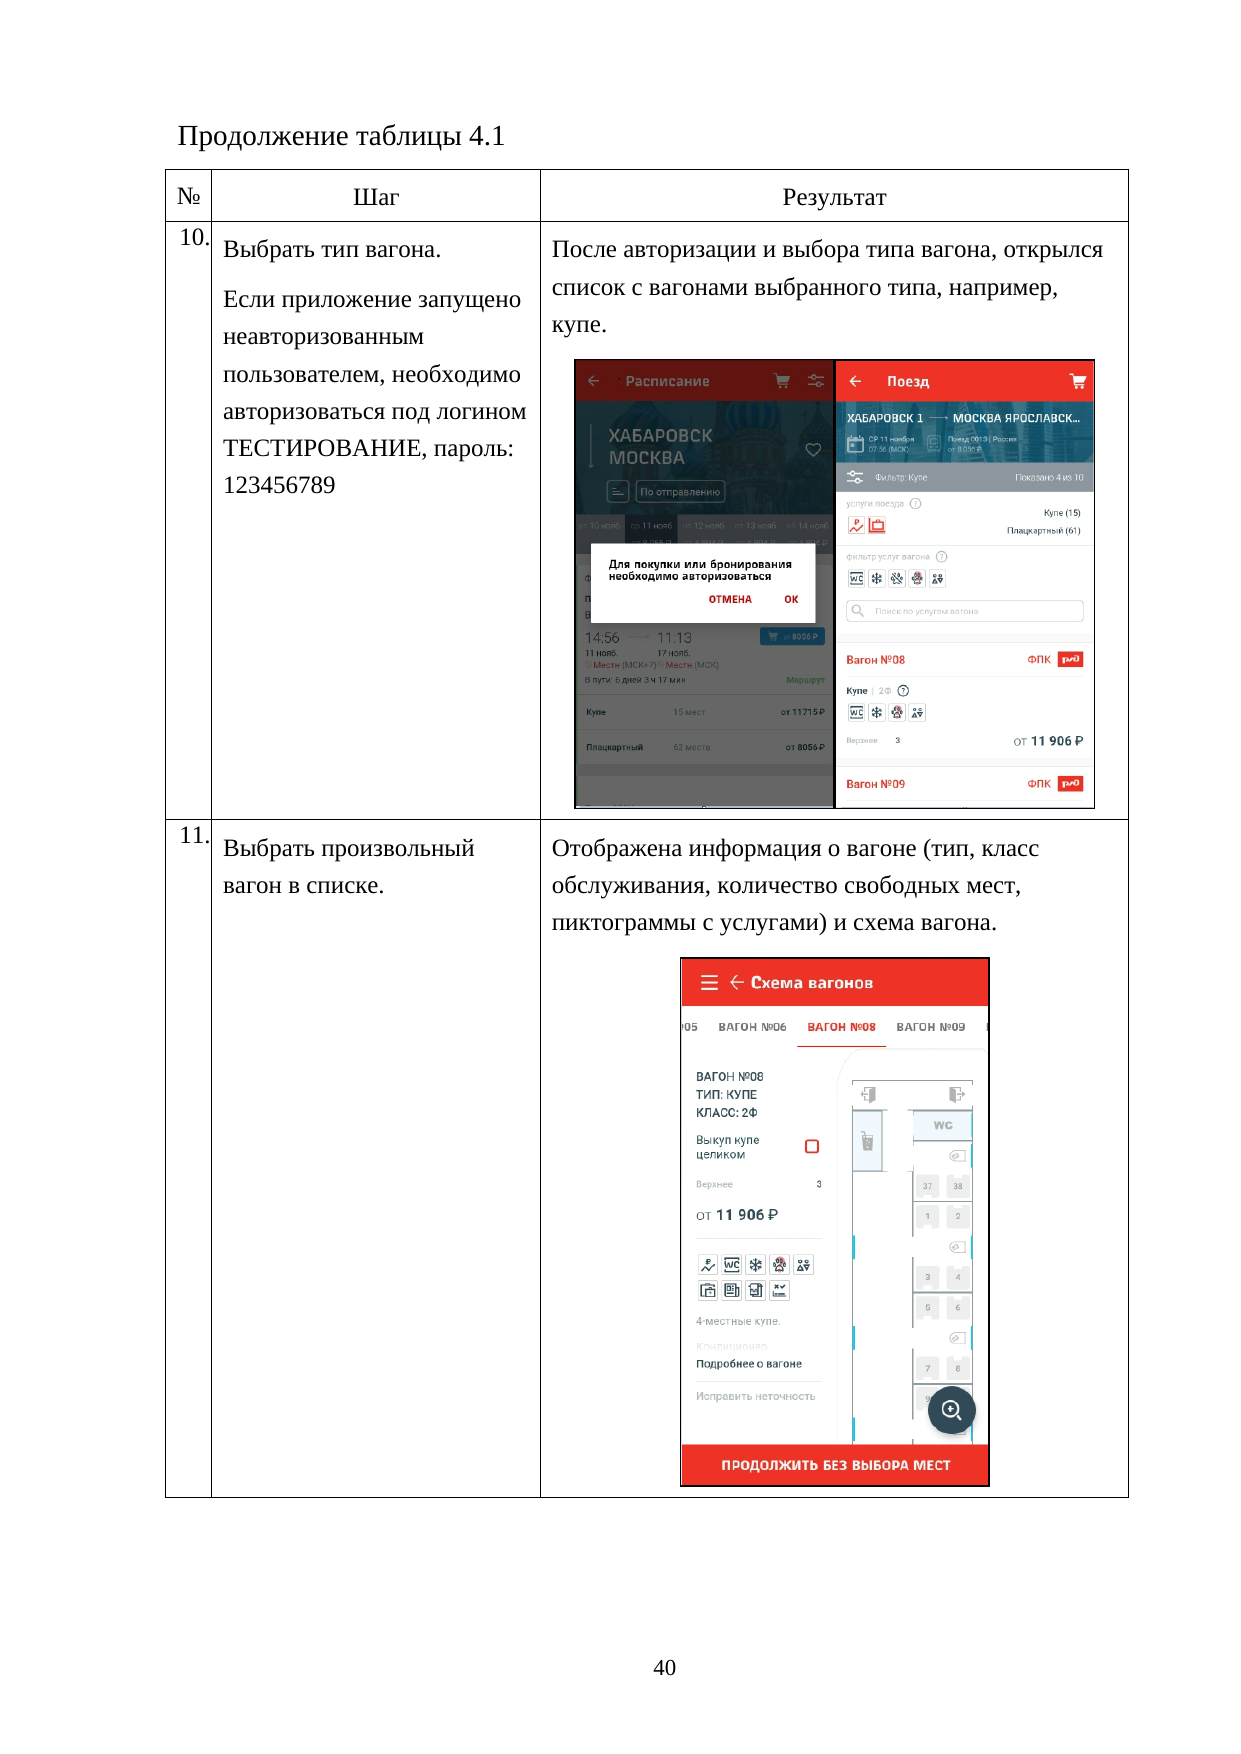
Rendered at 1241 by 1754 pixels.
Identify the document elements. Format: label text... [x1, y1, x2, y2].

table_cell Выбрать тип вагона. Если приложение запущено неавторизованным пользователем, необходимо авторизоваться под логином ТЕСТИРОВАНИЕ, пароль: 123456789 [212, 222, 540, 819]
table_cell [166, 820, 211, 1497]
table_header Шаг [212, 170, 540, 221]
table_header Результат [541, 170, 1128, 221]
table_cell Выбрать произвольный вагон в списке. [212, 820, 540, 1497]
table_cell После авторизации и выбора типа вагона, открылся список с вагонами выбранного типа, например, купе. [541, 222, 1128, 819]
picture [576, 360, 833, 808]
table_cell Отображена информация о вагоне (тип, класс обслуживания, количество свободных мест, пиктограммы с услугами) и схема вагона. [541, 820, 1128, 1497]
text Продолжение таблицы 4.1 [177, 118, 1152, 152]
picture [681, 959, 988, 1485]
picture [836, 361, 1094, 808]
table_header № [166, 170, 211, 221]
table_cell [166, 222, 211, 819]
